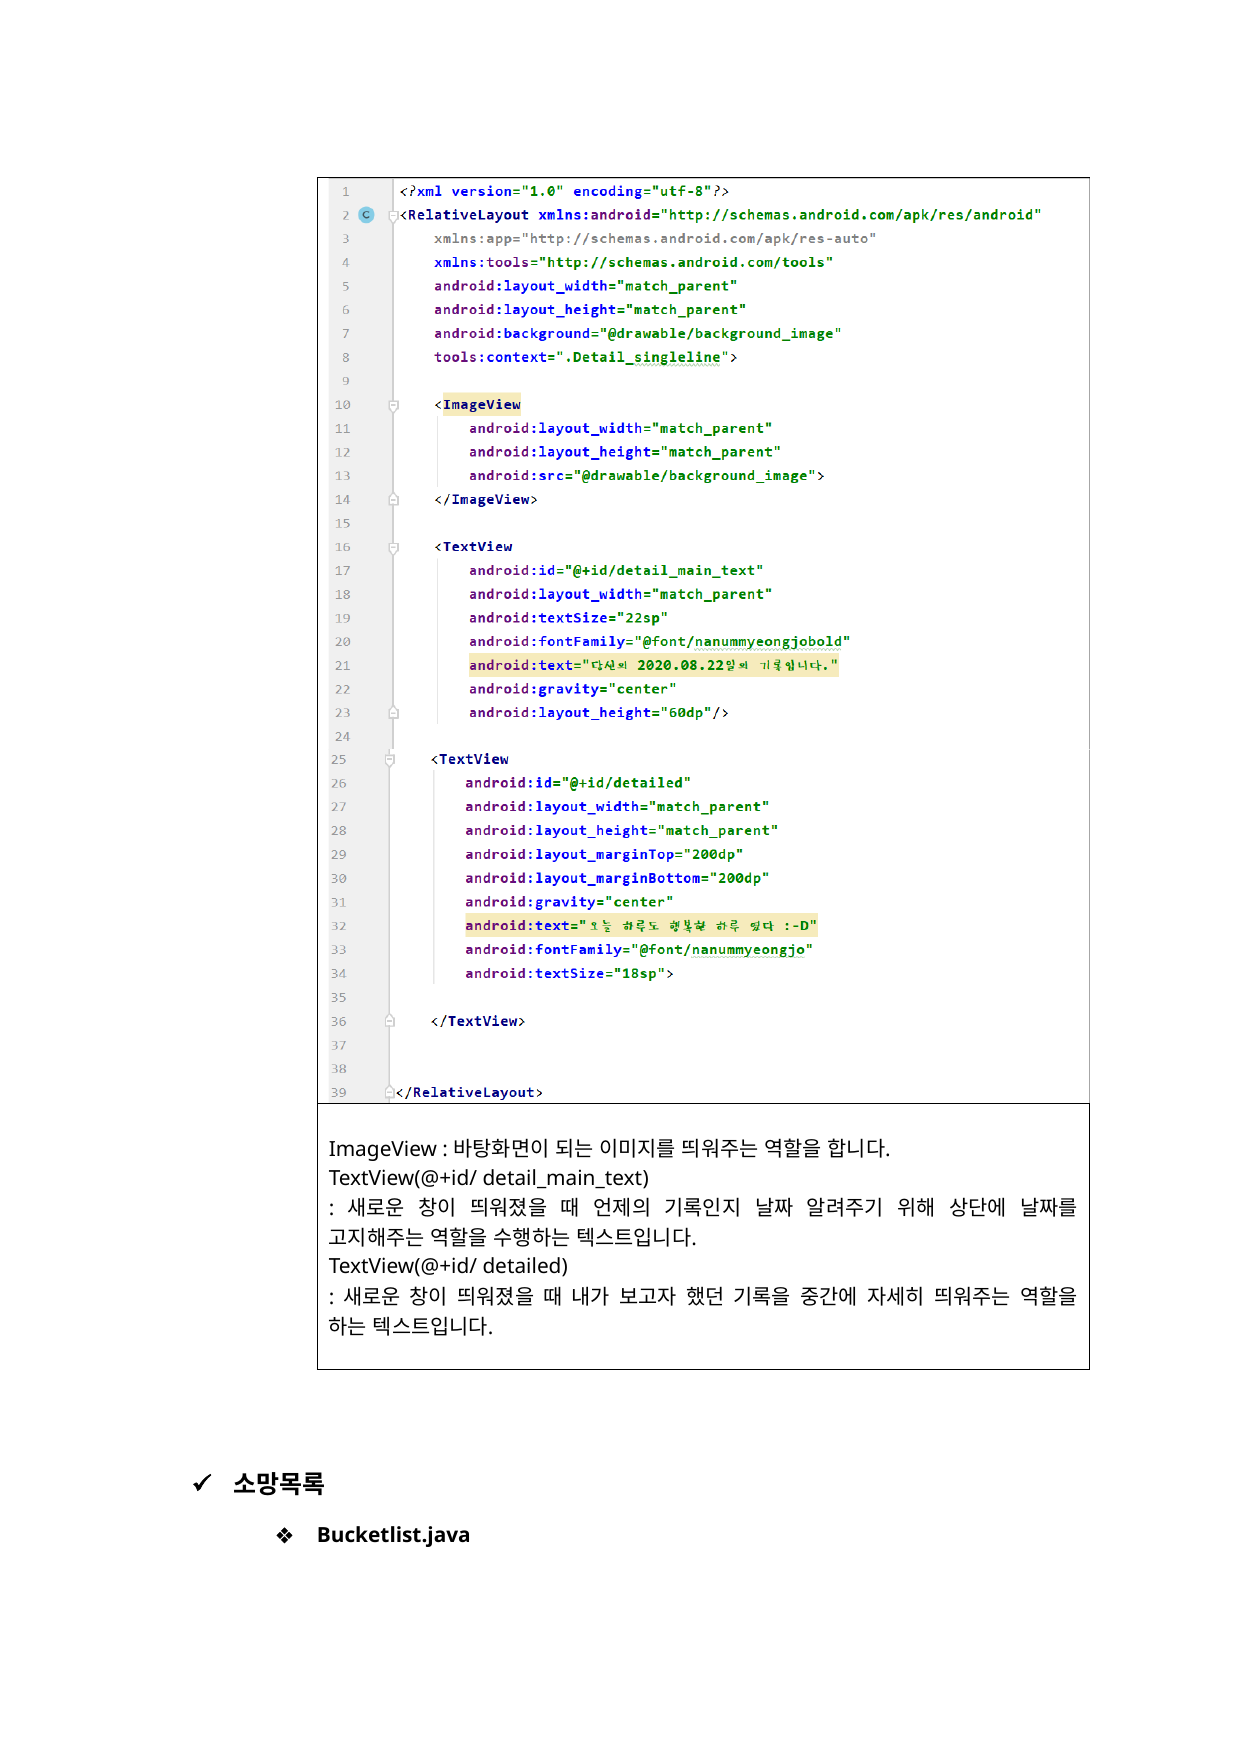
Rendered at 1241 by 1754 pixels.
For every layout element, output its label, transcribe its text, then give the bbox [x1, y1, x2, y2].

picture [328, 178, 1090, 1103]
table_cell ImageView : 바탕화면이 되는 이미지를 띄워주는 역할을 합니다. TextView(@+id/ detail_main_text) : 새로운 창이 띄워졌을 때 언제의 기록인지 날짜 알려주기 위해 상단에 날짜를 고지해주는 역할을 수행하는 텍스트입니다. TextView(@+id/ detailed) : 새로운 창이 띄워졌을 때 내가 보고자 했던 기록을 중간에 자세히 띄워주는 역할을 하는 텍스트입니다. [318, 1104, 1089, 1369]
list Bucketlist.java [275, 1521, 1090, 1549]
list 소망목록 [192, 1465, 1090, 1501]
table_header [318, 178, 328, 1103]
